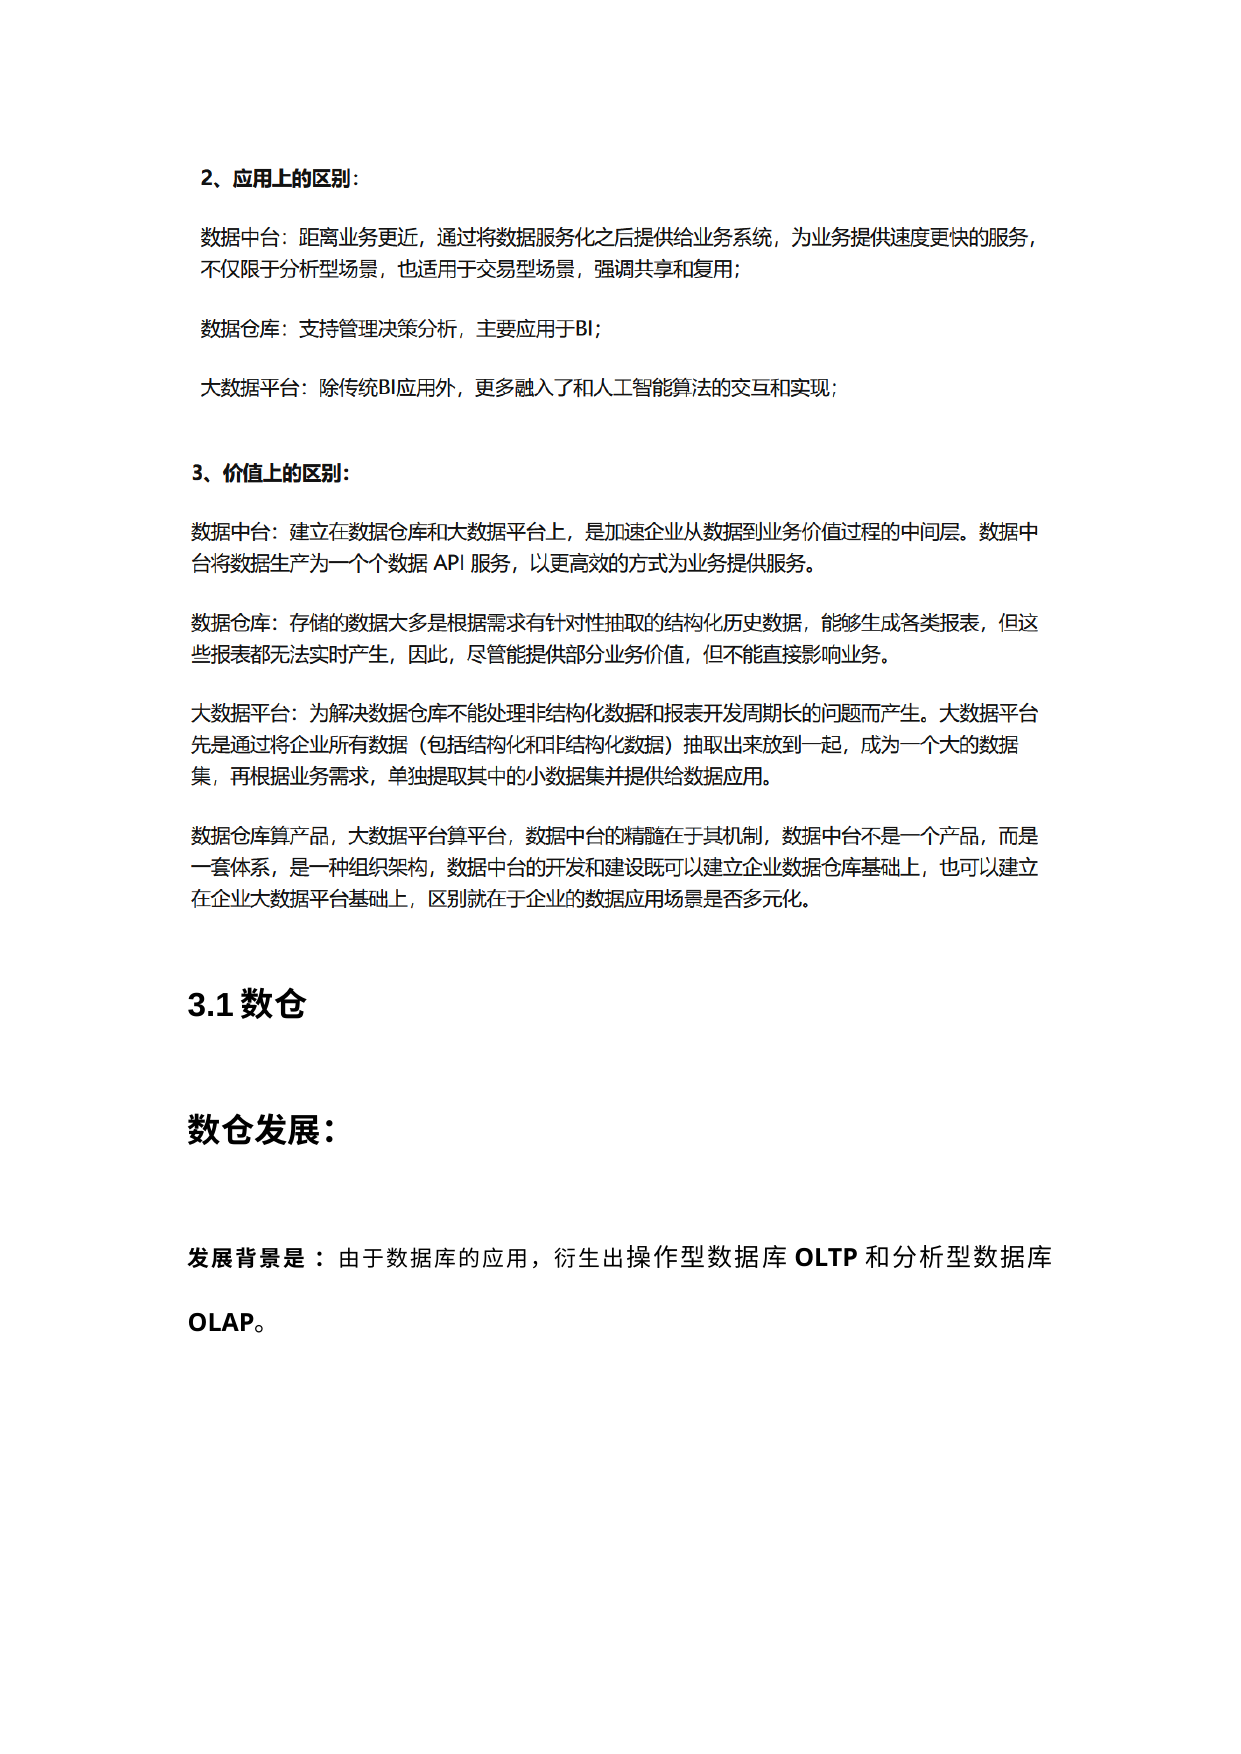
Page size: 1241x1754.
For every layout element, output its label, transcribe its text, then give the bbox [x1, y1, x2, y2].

picture [187, 454, 1052, 927]
subtitle 数仓发展： [187, 1096, 1053, 1161]
picture [187, 162, 1052, 430]
text 发展背景是 ：由于数据库的应用，衍生出操作型数据库OLTP和分析型数据库OLAP。 [187, 1223, 1053, 1353]
subtitle 3.1数仓 [187, 969, 1053, 1034]
